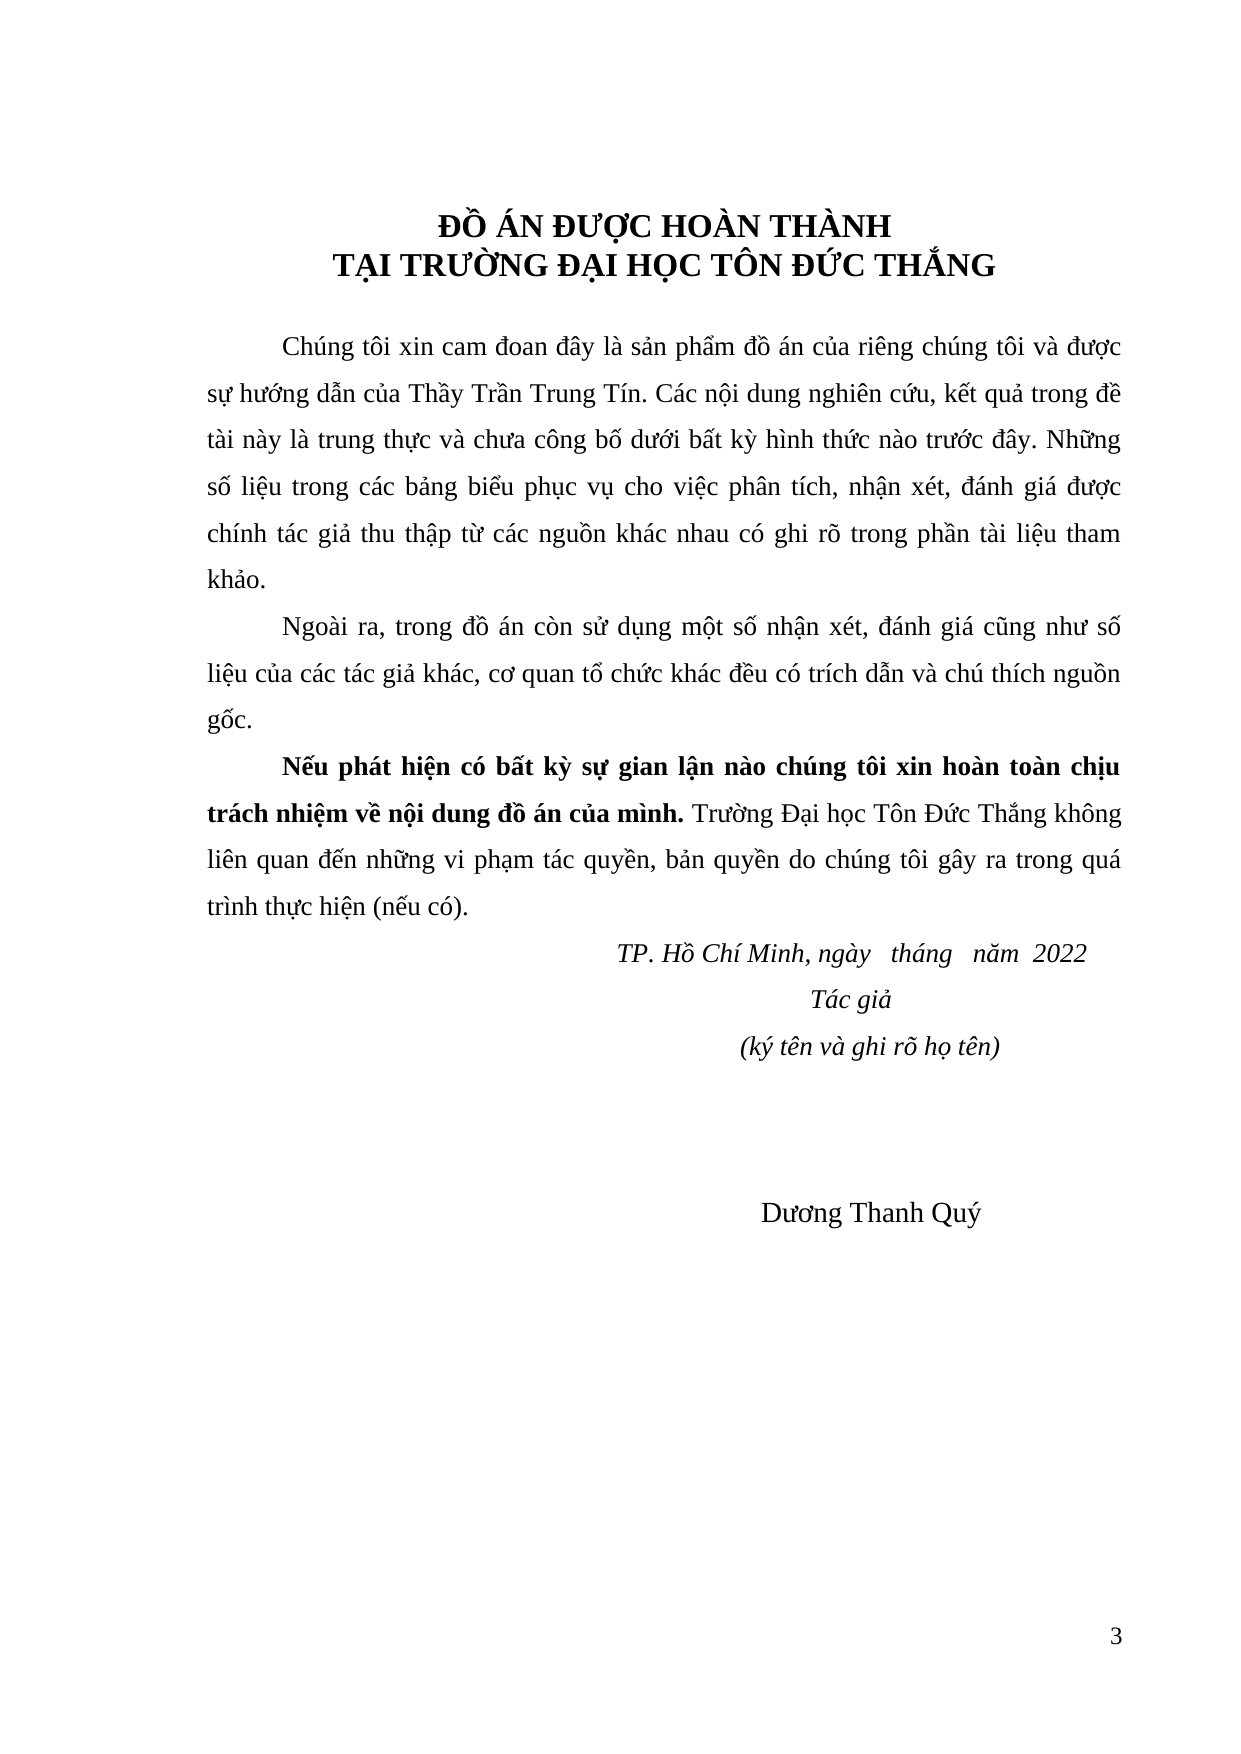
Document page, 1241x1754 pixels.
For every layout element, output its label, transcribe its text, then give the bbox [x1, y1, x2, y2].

text Ngoài ra, trong đồ án còn sử dụng một số nhận xét, đánh giá cũng như số liệu của các tác giả khác, cơ quan tổ chức khác đều có trích dẫn và chú thích nguồn gốc. [207, 610, 1122, 734]
text Dương Thanh Quý [207, 1195, 1122, 1229]
text Nếu phát hiện có bất kỳ sự gian lận nào chúng tôi xin hoàn toàn chịu trách nhiệm về nội dung đồ án của mình. Trường Đại học Tôn Đức Thắng không liên quan đến những vi phạm tác quyền, bản quyền do chúng tôi gây ra trong quá trình thực hiện (nếu có). [207, 750, 1122, 921]
text Tác giả [582, 983, 1122, 1014]
text ĐỒ ÁN ĐƯỢC HOÀN THÀNH [207, 207, 1122, 245]
text Chúng tôi xin cam đoan đây là sản phẩm đồ án của riêng chúng tôi và được sự hướng dẫn của Thầy Trần Trung Tín. Các nội dung nghiên cứu, kết quả trong đề tài này là trung thực và chưa công bố dưới bất kỳ hình thức nào trước đây. Những số liệu trong các bảng biểu phục vụ cho việc phân tích, nhận xét, đánh giá được chính tác giả thu thập từ các nguồn khác nhau có ghi rõ trong phần tài liệu tham khảo. [207, 330, 1122, 594]
text (ký tên và ghi rõ họ tên) [207, 1030, 1122, 1061]
text TP. Hồ Chí Minh, ngày tháng năm 2022 [582, 937, 1122, 968]
text TẠI TRƯỜNG ĐẠI HỌC TÔN ĐỨC THẮNG [207, 245, 1122, 283]
